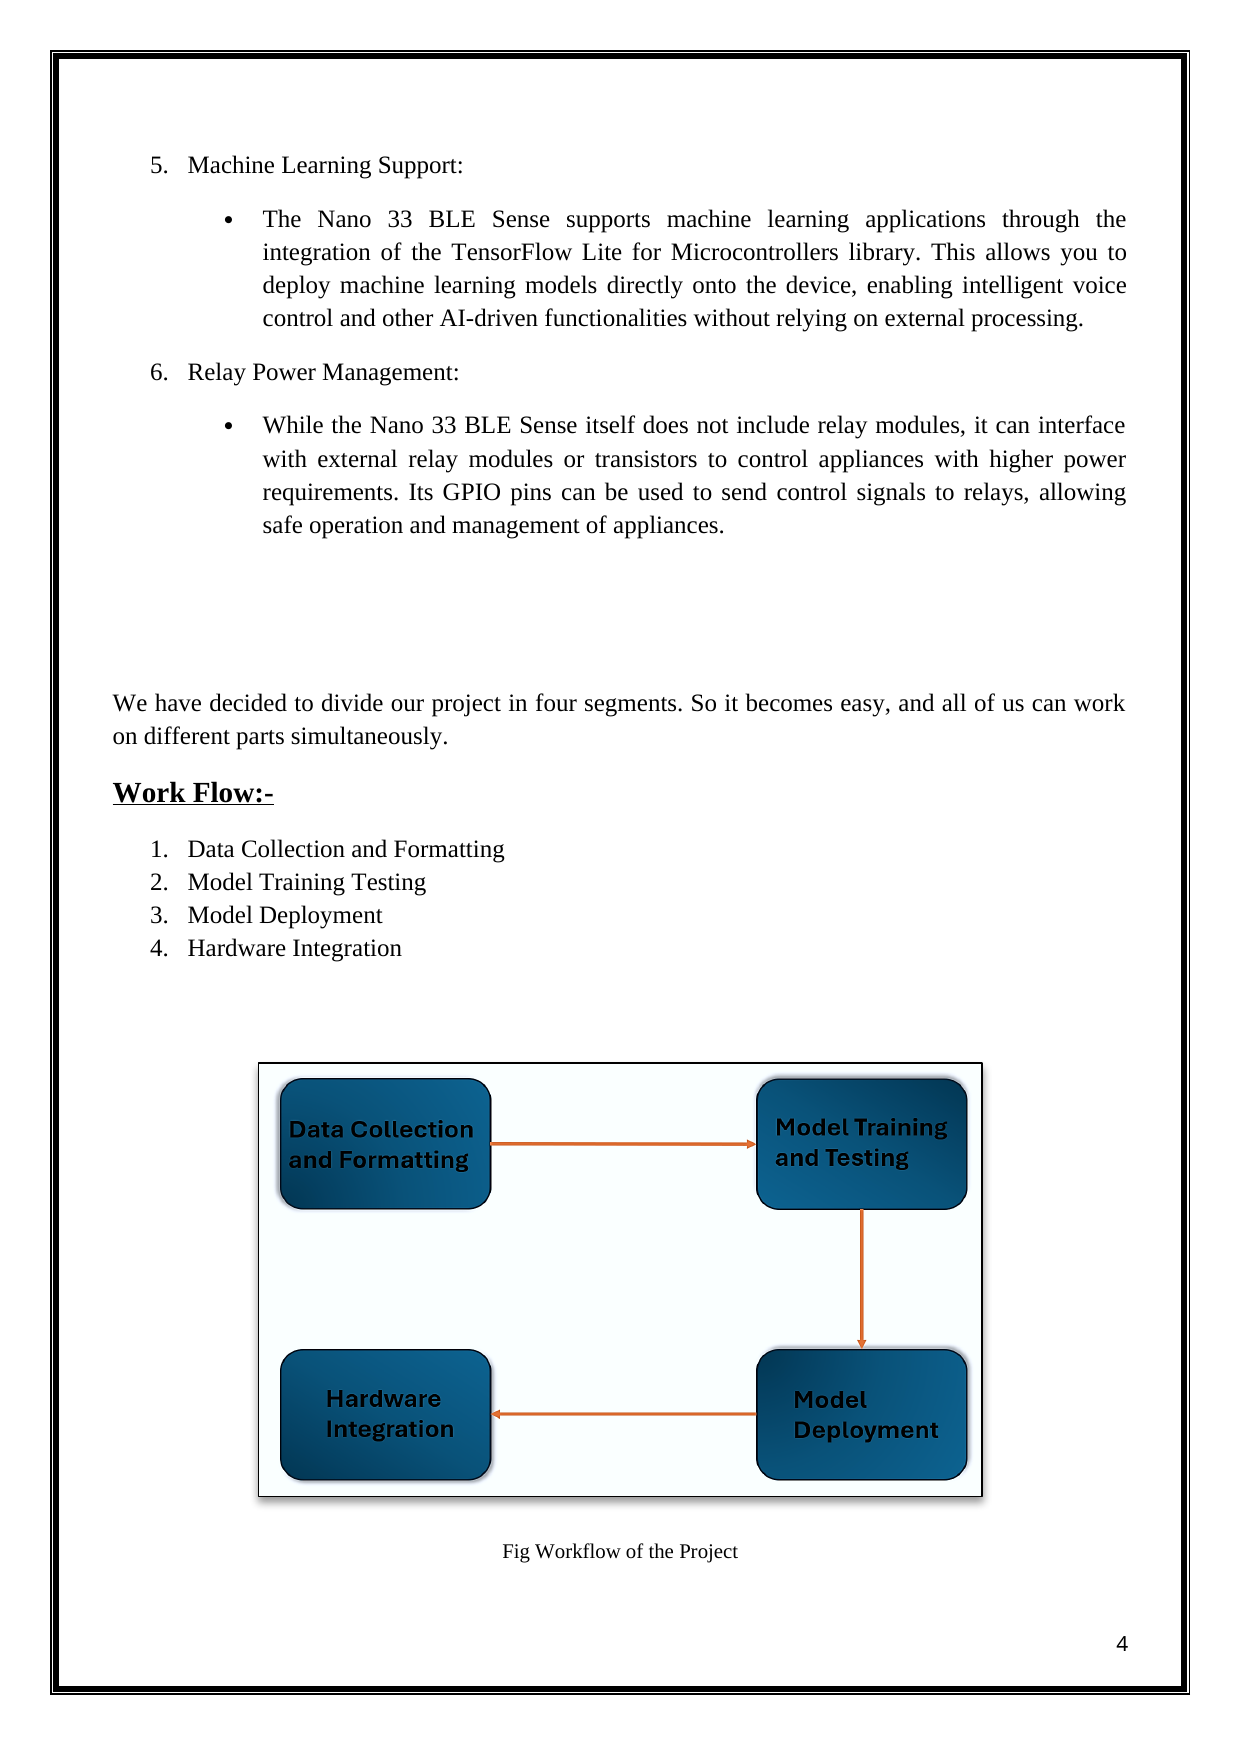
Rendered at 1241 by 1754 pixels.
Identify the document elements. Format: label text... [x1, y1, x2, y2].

list Model Deployment [150, 900, 1128, 929]
list While the Nano 33 BLE Sense itself does not include relay modules, it can interface with external relay modules or transistors to control appliances with higher power requirements. Its GPIO pins can be used to send control signals to relays, allowing safe operation and management of appliances. [225, 411, 1128, 538]
text Fig Workflow of the Project [112, 1539, 1128, 1563]
text Work Flow:- [112, 775, 1128, 808]
list Model Training Testing [150, 867, 1128, 896]
list Relay Power Management: [150, 357, 1128, 386]
list Machine Learning Support: [150, 150, 1128, 179]
list Data Collection and Formatting [150, 834, 1128, 863]
picture [259, 1064, 981, 1496]
list Hardware Integration [150, 933, 1128, 962]
list The Nano 33 BLE Sense supports machine learning applications through the integration of the TensorFlow Lite for Microcontrollers library. This allows you to deploy machine learning models directly onto the device, enabling intelligent voice control and other AI-driven functionalities without relying on external processing. [225, 204, 1128, 332]
text We have decided to divide our project in four segments. So it becomes easy, and all of us can work on different parts simultaneously. [112, 688, 1128, 749]
